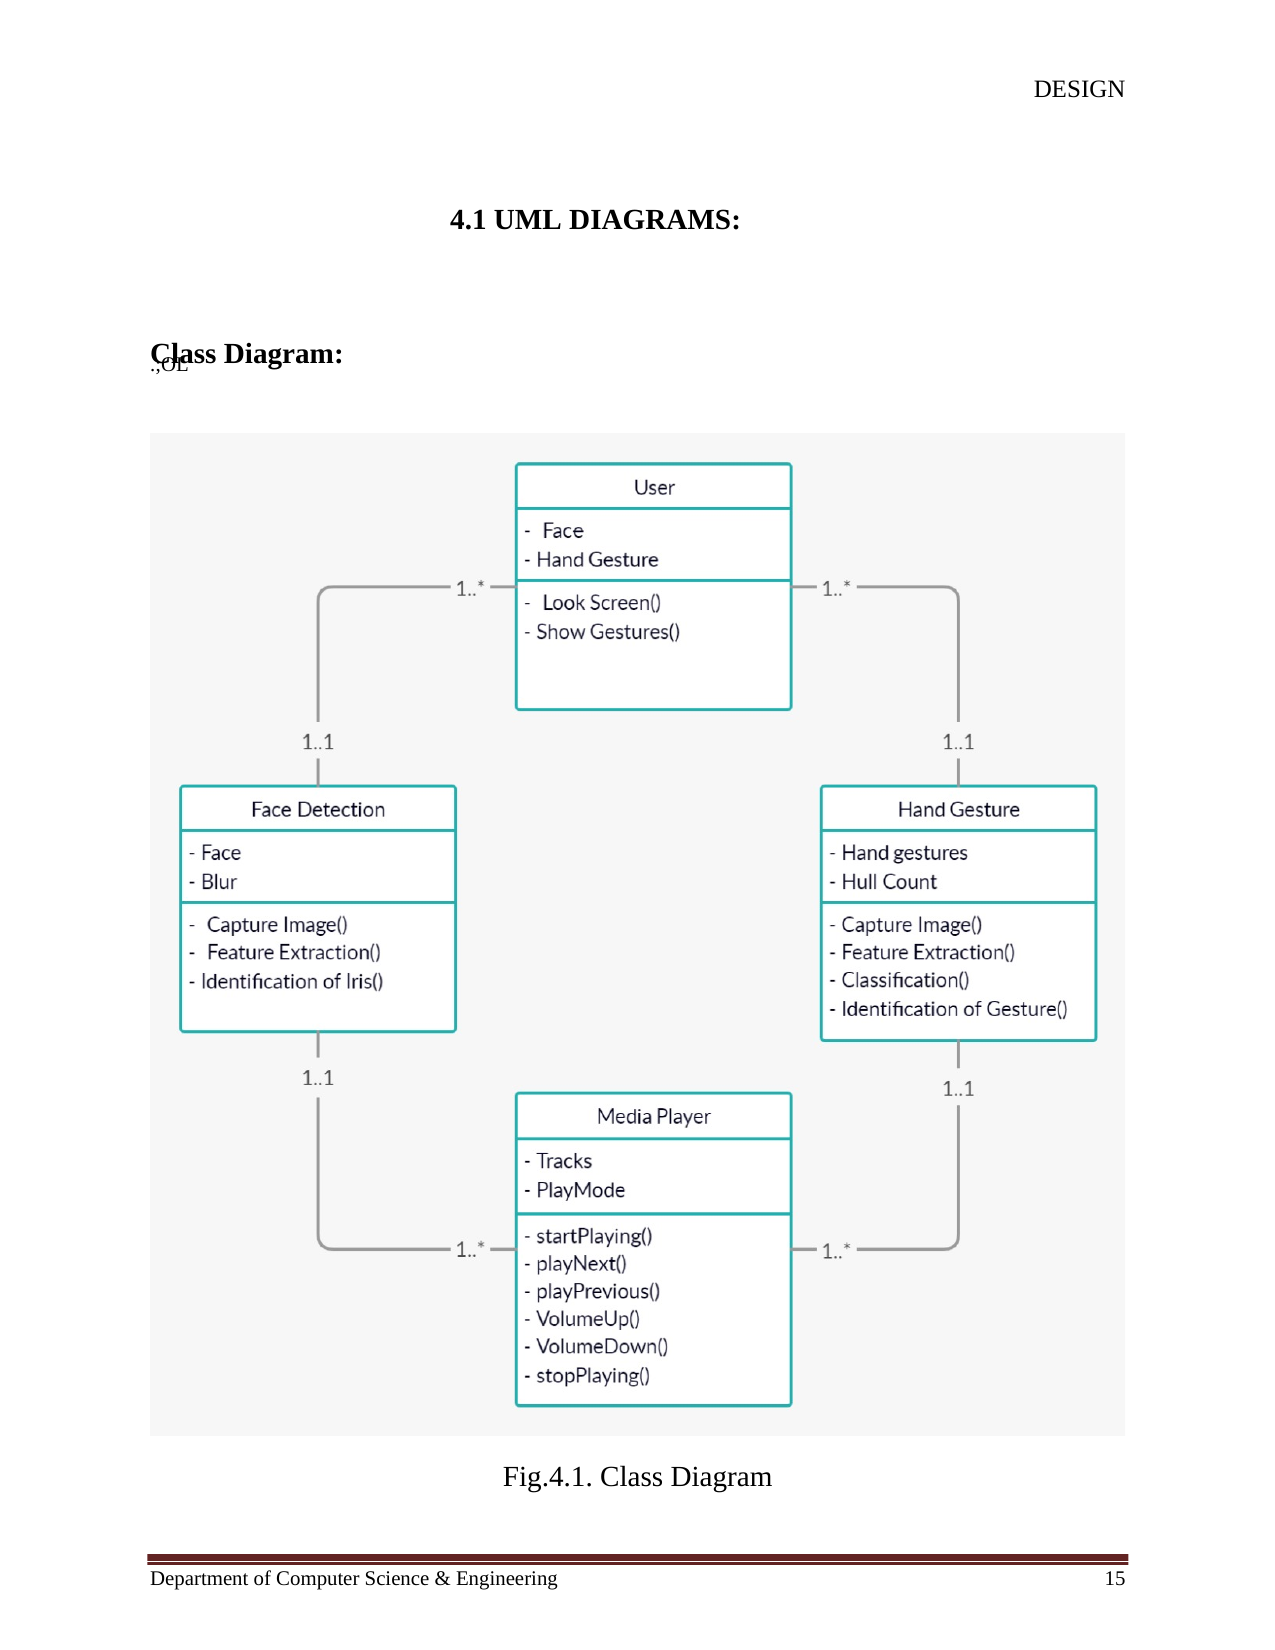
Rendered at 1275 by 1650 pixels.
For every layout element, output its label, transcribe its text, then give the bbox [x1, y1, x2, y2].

picture [147, 1554, 1129, 1561]
table_header 15 [838, 1566, 1125, 1590]
text DESIGN [150, 74, 1125, 103]
picture [150, 433, 1126, 1436]
text 4.1 UML DIAGRAMS: [450, 202, 1125, 236]
table_header Department of Computer Science & Engineering [150, 1566, 837, 1590]
text Fig.4.1. Class Diagram [150, 1459, 1125, 1493]
text Class Diagram: [150, 336, 1125, 370]
